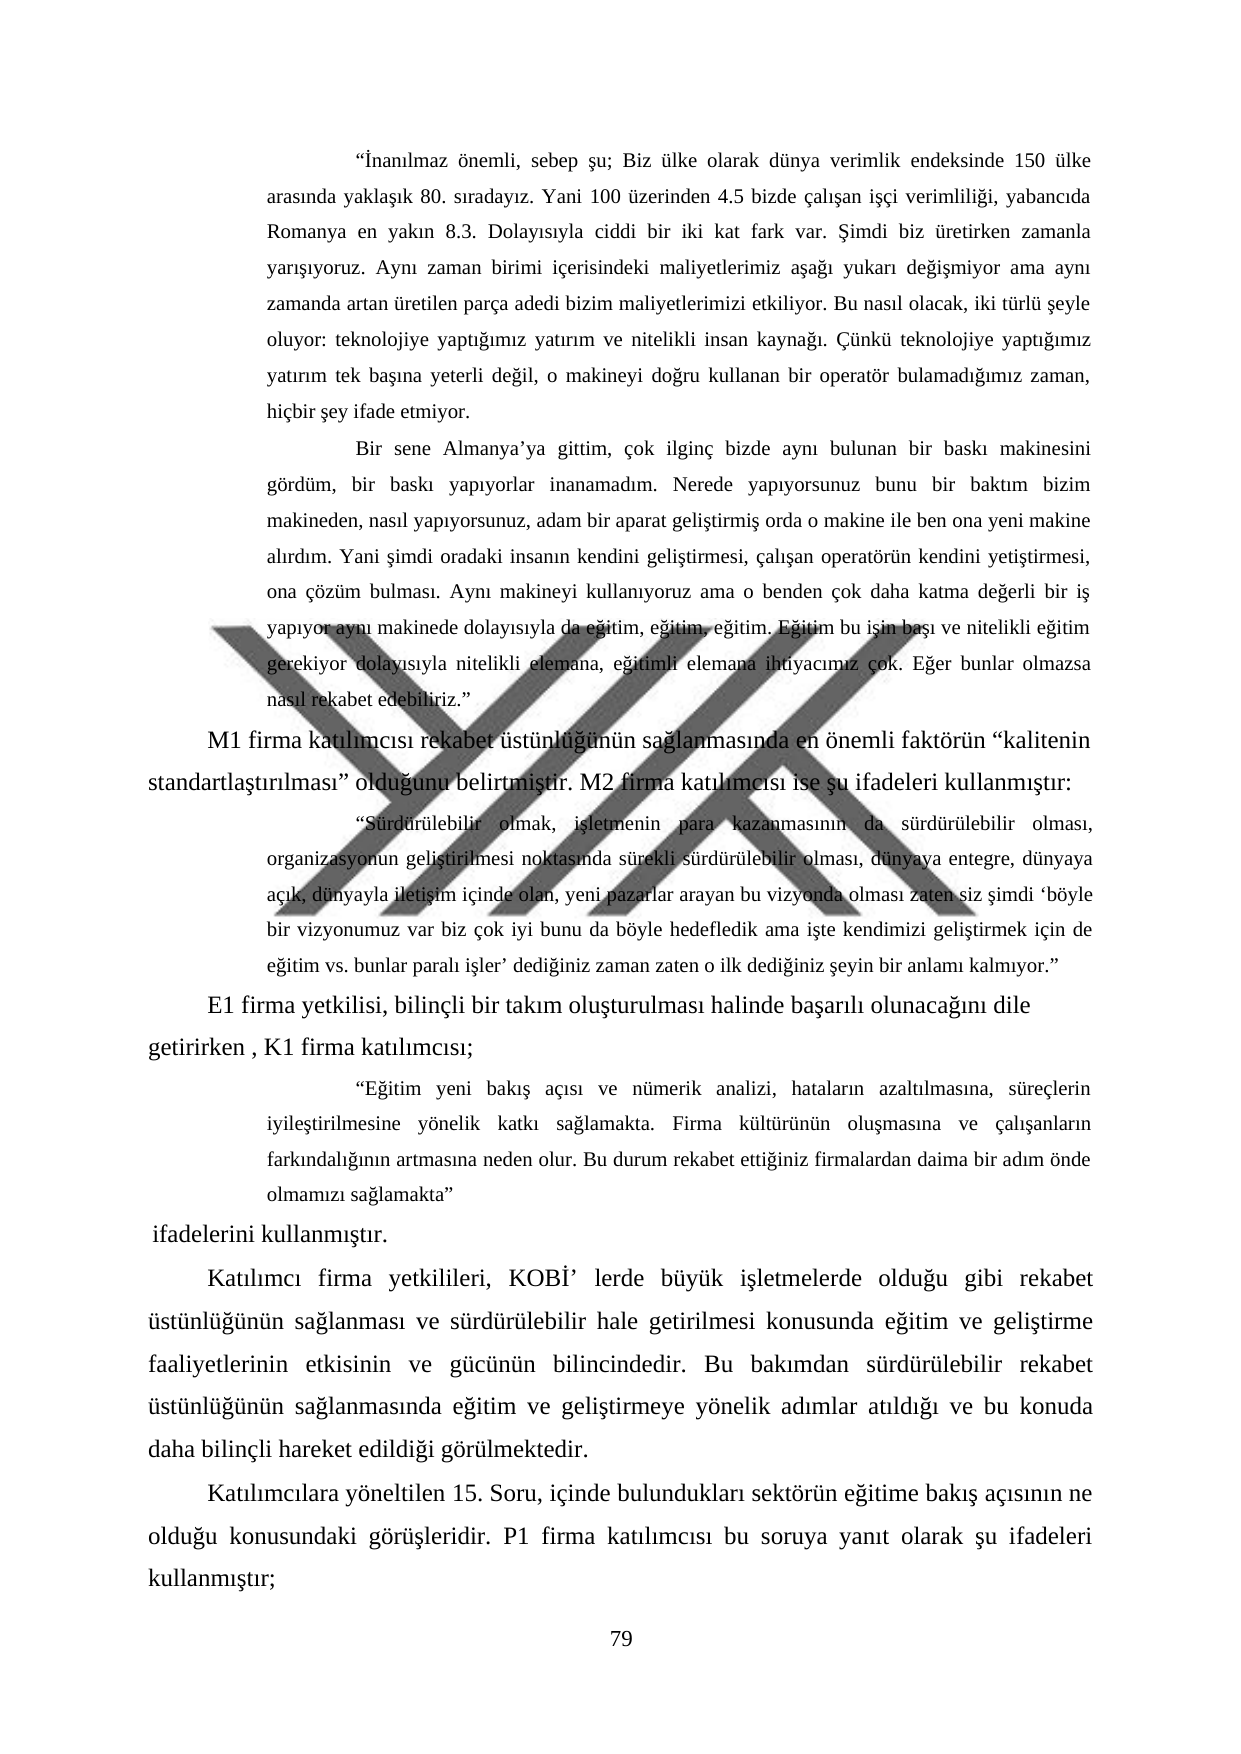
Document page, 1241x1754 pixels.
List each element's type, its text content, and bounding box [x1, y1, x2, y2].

text Katılımcı firma yetkilileri, KOBİ’ lerde büyük işletmelerde olduğu gibi rekabet üstünlüğünün sağlanması ve sürdürülebilir hale getirilmesi konusunda eğitim ve geliştirme faaliyetlerinin etkisinin ve gücünün bilincindedir. Bu bakımdan sürdürülebilir rekabet üstünlüğünün sağlanmasında eğitim ve geliştirmeye yönelik adımlar atıldığı ve bu konuda daha bilinçli hareket edildiği görülmektedir. [148, 1263, 1094, 1463]
text E1 firma yetkilisi, bilinçli bir takım oluşturulması halinde başarılı olunacağını dile getirirken , K1 firma katılımcısı; [148, 990, 1092, 1061]
text Katılımcılara yöneltilen 15. Soru, içinde bulundukları sektörün eğitime bakış açısının ne olduğu konusundaki görüşleridir. P1 firma katılımcısı bu soruya yanıt olarak şu ifadeleri kullanmıştır; [148, 1478, 1094, 1592]
text “İnanılmaz önemli, sebep şu; Biz ülke olarak dünya verimlik endeksinde 150 ülke arasında yaklaşık 80. sıradayız. Yani 100 üzerinden 4.5 bizde çalışan işçi verimliliği, yabancıda Romanya en yakın 8.3. Dolayısıyla ciddi bir iki kat fark var. Şimdi biz üretirken zamanla yarışıyoruz. Aynı zaman birimi içerisindeki maliyetlerimiz aşağı yukarı değişmiyor ama aynı zamanda artan üretilen parça adedi bizim maliyetlerimizi etkiliyor. Bu nasıl olacak, iki türlü şeyle oluyor: teknolojiye yaptığımız yatırım ve nitelikli insan kaynağı. Çünkü teknolojiye yaptığımız yatırım tek başına yeterli değil, o makineyi doğru kullanan bir operatör bulamadığımız zaman, hiçbir şey ifade etmiyor. [267, 148, 1092, 423]
text M1 firma katılımcısı rekabet üstünlüğünün sağlanmasında en önemli faktörün “kalitenin standartlaştırılması” olduğunu belirtmiştir. M2 firma katılımcısı ise şu ifadeleri kullanmıştır: [148, 725, 1094, 795]
text “Eğitim yeni bakış açısı ve nümerik analizi, hataların azaltılmasına, süreçlerin iyileştirilmesine yönelik katkı sağlamakta. Firma kültürünün oluşmasına ve çalışanların farkındalığının artmasına neden olur. Bu durum rekabet ettiğiniz firmalardan daima bir adım önde olmamızı sağlamakta” [267, 1076, 1092, 1206]
text 79 [148, 1625, 1094, 1651]
picture [208, 618, 980, 725]
text ifadelerini kullanmıştır. [152, 1219, 1094, 1248]
picture [208, 795, 980, 923]
